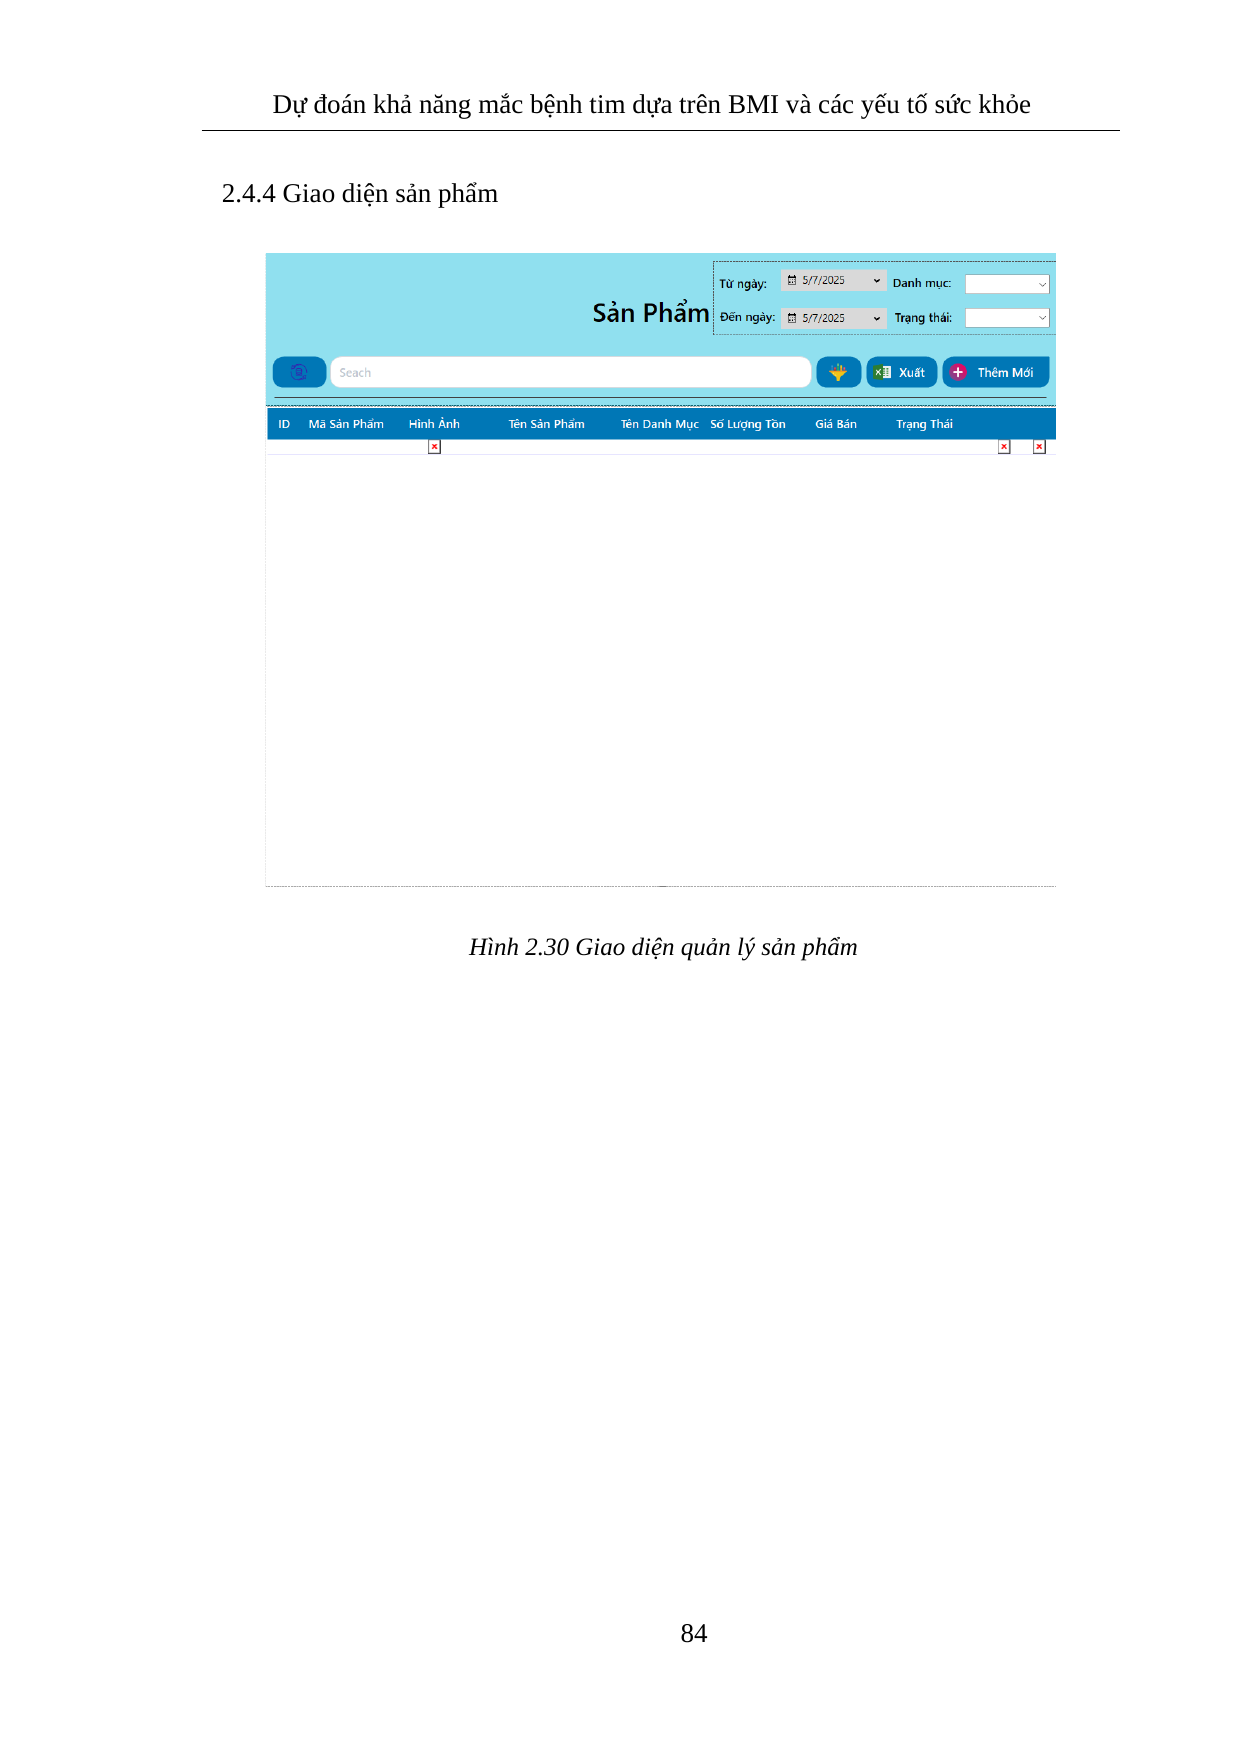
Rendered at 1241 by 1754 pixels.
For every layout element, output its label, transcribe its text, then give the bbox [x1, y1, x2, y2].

subtitle 2.4.4 Giao diện sản phẩm [207, 177, 1122, 208]
picture [265, 253, 1056, 887]
